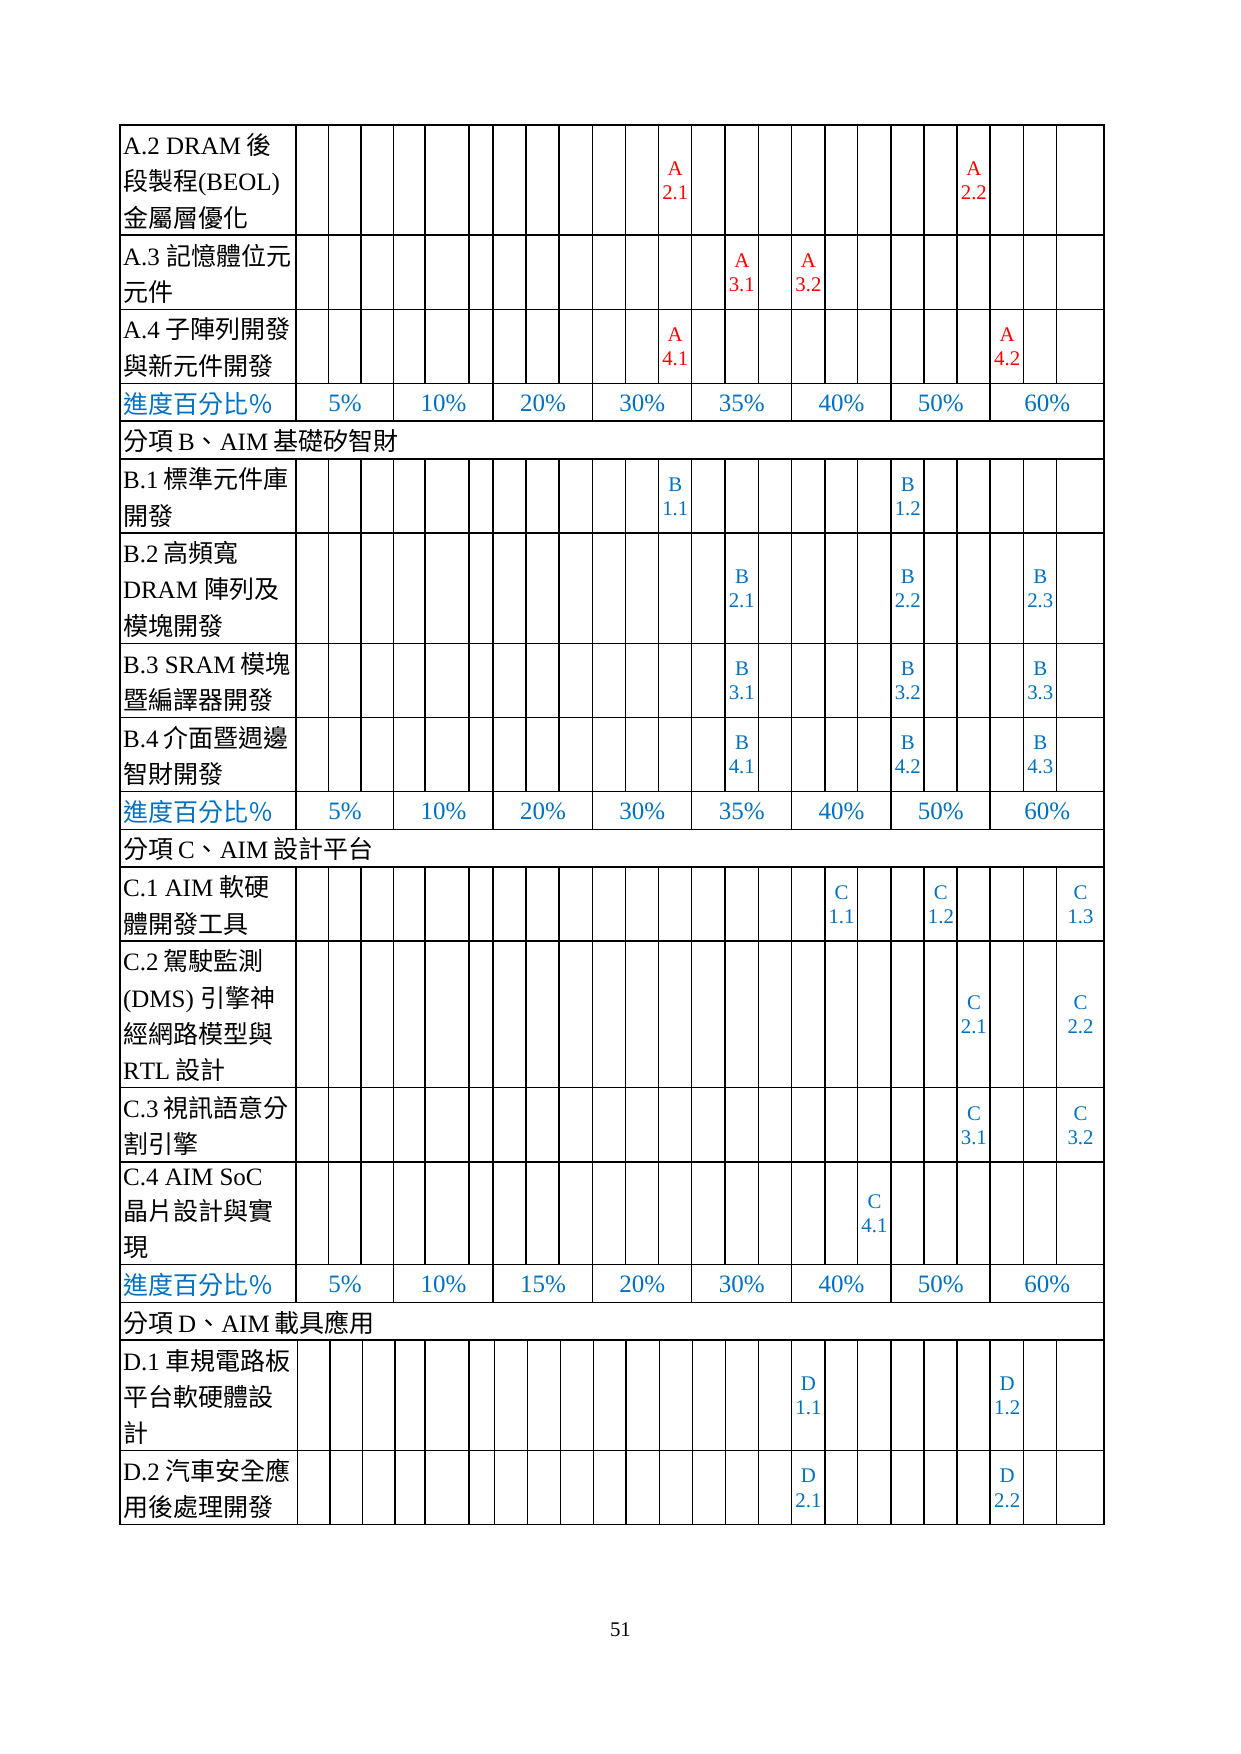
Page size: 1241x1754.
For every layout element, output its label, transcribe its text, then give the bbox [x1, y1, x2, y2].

table_cell [298, 1451, 329, 1524]
table_cell [527, 126, 558, 234]
table_cell [925, 534, 956, 642]
table_cell [991, 644, 1023, 717]
table_cell C 4.1 [858, 1163, 890, 1264]
table_cell B 2.2 [892, 534, 923, 642]
table_cell [560, 126, 592, 234]
table_cell [925, 310, 956, 382]
table_cell [991, 1163, 1023, 1264]
table_cell [297, 718, 328, 791]
table_cell [792, 460, 824, 532]
table_cell [792, 868, 824, 940]
table_cell [329, 460, 360, 532]
table_cell [693, 1341, 725, 1450]
table_cell 進度百分比％ [121, 1265, 295, 1302]
table_cell [297, 126, 328, 234]
table_cell [560, 644, 592, 717]
table_cell [858, 718, 890, 791]
table_cell [593, 1088, 625, 1161]
table_cell 50% [892, 792, 989, 828]
table_cell [659, 534, 691, 642]
table_cell [1057, 534, 1103, 642]
table_cell C 3.2 [1057, 1088, 1103, 1161]
table_cell B 2.3 [1024, 534, 1056, 642]
table_cell [470, 126, 492, 234]
table_cell 30% [692, 1265, 791, 1302]
table_cell [958, 868, 989, 940]
table_cell [692, 868, 724, 940]
table_cell [426, 1163, 468, 1264]
table_cell [792, 1163, 824, 1264]
table_cell [958, 460, 989, 532]
table_cell [692, 126, 724, 234]
table_cell [593, 718, 625, 791]
table_cell [626, 1088, 658, 1161]
table_cell [329, 534, 360, 642]
table_cell [692, 942, 724, 1087]
table_cell B.2高頻寬 DRAM 陣列及模塊開發 [121, 534, 295, 642]
table_cell [495, 1341, 527, 1450]
table_cell [394, 942, 424, 1087]
table_cell [759, 310, 791, 382]
table_cell 40% [792, 1265, 890, 1302]
table_cell [528, 1451, 560, 1524]
table_cell [560, 460, 592, 532]
table_cell [958, 718, 989, 791]
table_cell [892, 1451, 923, 1524]
table_cell [1057, 1341, 1103, 1450]
table_cell [759, 1341, 791, 1450]
table_cell B 1.2 [892, 460, 923, 532]
table_cell [858, 1088, 890, 1161]
table_cell [494, 942, 525, 1087]
table_cell [560, 310, 592, 382]
table_cell A 3.1 [726, 236, 758, 308]
table_cell [692, 1088, 724, 1161]
table_cell C 1.1 [826, 868, 857, 940]
table_cell [626, 310, 658, 382]
table_cell 20% [593, 1265, 691, 1302]
table_cell [826, 718, 857, 791]
table_cell A 2.1 [659, 126, 691, 234]
table_cell [394, 1163, 424, 1264]
table_cell [470, 644, 492, 717]
table_cell [394, 236, 424, 308]
table_cell [958, 1163, 989, 1264]
table_cell [826, 1341, 857, 1450]
table_cell [759, 534, 791, 642]
table_cell [470, 460, 492, 532]
table_cell C.3視訊語意分割引擎 [121, 1088, 295, 1161]
table_cell [858, 460, 890, 532]
table_cell [925, 718, 956, 791]
table_cell [991, 1088, 1023, 1161]
table_cell [329, 718, 360, 791]
table_cell [958, 236, 989, 308]
table_cell [858, 534, 890, 642]
table_cell [627, 1341, 659, 1450]
table_cell [363, 1341, 394, 1450]
table_cell C 2.1 [958, 942, 989, 1087]
table_cell [494, 1163, 525, 1264]
table_cell [958, 644, 989, 717]
table_cell [759, 126, 791, 234]
table_cell [627, 1451, 659, 1524]
table_cell [1057, 1163, 1103, 1264]
table_cell [991, 534, 1023, 642]
table_cell B 3.2 [892, 644, 923, 717]
table_cell [329, 942, 360, 1087]
table_cell [1057, 310, 1103, 382]
table_cell [297, 644, 328, 717]
table_cell [958, 1451, 989, 1524]
table_cell [527, 644, 558, 717]
table_cell [925, 1341, 956, 1450]
table_cell B 3.1 [726, 644, 758, 717]
table_cell [527, 460, 558, 532]
table_cell [329, 1163, 360, 1264]
table_cell [363, 1451, 394, 1524]
table_cell [470, 942, 492, 1087]
table_cell [426, 236, 468, 308]
table_cell [826, 1451, 857, 1524]
table_cell [726, 126, 758, 234]
table_cell C 1.2 [925, 868, 956, 940]
table_cell [858, 644, 890, 717]
table_cell B 4.2 [892, 718, 923, 791]
table_cell [892, 126, 923, 234]
table_cell A.4子陣列開發與新元件開發 [121, 310, 295, 382]
table_cell [1024, 126, 1056, 234]
table_cell [297, 868, 328, 940]
table_cell [826, 644, 857, 717]
table_cell [470, 1088, 492, 1161]
table_cell [1024, 460, 1056, 532]
table_cell [1024, 1341, 1056, 1450]
table_cell [826, 236, 857, 308]
table_cell 20% [494, 384, 592, 420]
table_cell [593, 1163, 625, 1264]
table_cell [594, 1341, 625, 1450]
table_cell [362, 310, 393, 382]
table_cell [297, 942, 328, 1087]
table_cell [1024, 236, 1056, 308]
table_cell [1024, 1163, 1056, 1264]
table_cell D.2汽車安全應用後處理開發 [121, 1451, 297, 1524]
table_cell B.3 SRAM模塊暨編譯器開發 [121, 644, 295, 717]
table_cell [925, 1163, 956, 1264]
table_cell B 2.1 [726, 534, 758, 642]
table_cell [527, 942, 558, 1087]
table_cell [470, 534, 492, 642]
table_cell [792, 718, 824, 791]
table_cell 進度百分比％ [121, 384, 295, 420]
table_cell [626, 236, 658, 308]
table_cell [626, 1163, 658, 1264]
table_cell [858, 1341, 890, 1450]
table_cell [297, 1163, 328, 1264]
table_cell C.4 AIM SoC 晶片設計與實現 [121, 1163, 295, 1264]
table_cell [426, 126, 468, 234]
table_cell [792, 1088, 824, 1161]
table_cell [593, 126, 625, 234]
table_cell [494, 310, 525, 382]
table_cell [726, 460, 758, 532]
table_cell [792, 310, 824, 382]
table_cell [660, 1451, 692, 1524]
table_cell [329, 1088, 360, 1161]
table_cell [858, 1451, 890, 1524]
table_cell [726, 1341, 758, 1450]
table_cell [527, 534, 558, 642]
table_cell [792, 126, 824, 234]
table_cell [560, 236, 592, 308]
table_cell B.4介面暨週邊智財開發 [121, 718, 295, 791]
table_cell [1057, 718, 1103, 791]
table_cell [1024, 310, 1056, 382]
table_cell [426, 868, 468, 940]
table_cell 30% [593, 384, 691, 420]
table_cell D 1.1 [792, 1341, 824, 1450]
table_cell [528, 1341, 560, 1450]
table_cell 40% [792, 792, 890, 828]
table_cell [297, 1088, 328, 1161]
table_cell [561, 1451, 593, 1524]
table_cell [394, 1088, 424, 1161]
table_cell [527, 718, 558, 791]
table_cell [858, 310, 890, 382]
table_cell [892, 1163, 923, 1264]
table_cell [1057, 236, 1103, 308]
table_cell [659, 942, 691, 1087]
table_cell [594, 1451, 625, 1524]
table_cell [426, 460, 468, 532]
table_cell [925, 644, 956, 717]
table_cell 60% [991, 792, 1103, 828]
table_cell [626, 942, 658, 1087]
table_cell [991, 460, 1023, 532]
table_cell [726, 1088, 758, 1161]
table_cell [396, 1451, 424, 1524]
table_cell [626, 868, 658, 940]
table_cell [593, 534, 625, 642]
table_cell [593, 942, 625, 1087]
table_cell [692, 534, 724, 642]
table_cell [329, 126, 360, 234]
table_cell [659, 236, 691, 308]
table_cell [362, 942, 393, 1087]
table_cell [826, 126, 857, 234]
table_cell [958, 310, 989, 382]
table_cell [826, 1088, 857, 1161]
table_cell 50% [892, 1265, 989, 1302]
table_cell D.1車規電路板平台軟硬體設計 [121, 1341, 297, 1450]
table_cell [362, 1088, 393, 1161]
table_cell [692, 310, 724, 382]
table_cell [561, 1341, 593, 1450]
table_cell [892, 868, 923, 940]
table_cell [858, 236, 890, 308]
table_cell 20% [494, 792, 592, 828]
table_cell [329, 644, 360, 717]
table_cell [394, 460, 424, 532]
table_cell 分項D、AIM載具應用 [121, 1303, 1103, 1339]
table_cell [297, 310, 328, 382]
table_cell [329, 236, 360, 308]
table_cell B 4.1 [726, 718, 758, 791]
table_cell [527, 1088, 558, 1161]
table_cell [362, 236, 393, 308]
table_cell [593, 310, 625, 382]
table_cell [759, 460, 791, 532]
table_cell [362, 534, 393, 642]
table_cell [826, 534, 857, 642]
table_cell [426, 1341, 468, 1450]
table_cell 進度百分比％ [121, 792, 295, 828]
table_cell [494, 126, 525, 234]
table_cell [331, 1341, 362, 1450]
table_cell B 3.3 [1024, 644, 1056, 717]
table_cell [792, 534, 824, 642]
table_cell 5% [297, 1265, 393, 1302]
table_cell [925, 942, 956, 1087]
table_cell [1024, 1451, 1056, 1524]
table_cell [593, 868, 625, 940]
table_cell [297, 460, 328, 532]
table_cell 10% [394, 792, 492, 828]
table_cell [892, 942, 923, 1087]
table_cell [527, 868, 558, 940]
table_cell [394, 718, 424, 791]
table_cell [394, 310, 424, 382]
table_cell [394, 126, 424, 234]
table_cell [560, 868, 592, 940]
table_cell [991, 868, 1023, 940]
table_cell A 4.2 [991, 310, 1023, 382]
table_cell [759, 1088, 791, 1161]
table_cell [1024, 868, 1056, 940]
table_cell A.3 記憶體位元元件 [121, 236, 295, 308]
table_cell [892, 1088, 923, 1161]
table_cell [470, 236, 492, 308]
table_cell [297, 236, 328, 308]
table_cell [660, 1341, 692, 1450]
table_cell 50% [892, 384, 989, 420]
table_cell [470, 718, 492, 791]
table_cell [593, 460, 625, 532]
table_cell [958, 534, 989, 642]
table_cell [593, 644, 625, 717]
table_cell [826, 1163, 857, 1264]
table_cell 10% [394, 384, 492, 420]
table_cell 10% [394, 1265, 492, 1302]
table_cell [792, 942, 824, 1087]
table_cell [426, 1451, 468, 1524]
table_cell [892, 310, 923, 382]
table_cell [362, 868, 393, 940]
table_cell 分項B、AIM基礎矽智財 [121, 422, 1103, 458]
table_cell [991, 126, 1023, 234]
table_cell [659, 718, 691, 791]
table_cell D 2.2 [991, 1451, 1023, 1524]
table_cell [494, 1088, 525, 1161]
table_cell [826, 460, 857, 532]
table_cell [494, 644, 525, 717]
table_cell [527, 236, 558, 308]
table_cell [991, 942, 1023, 1087]
table_cell [560, 534, 592, 642]
table_cell [826, 942, 857, 1087]
table_cell [759, 644, 791, 717]
table_cell [692, 460, 724, 532]
table_cell [1057, 126, 1103, 234]
table_cell [726, 868, 758, 940]
table_cell [626, 534, 658, 642]
table_cell [426, 718, 468, 791]
table_cell [692, 236, 724, 308]
table_cell [991, 718, 1023, 791]
table_cell [470, 1341, 494, 1450]
table_cell A 4.1 [659, 310, 691, 382]
table_cell 40% [792, 384, 890, 420]
table_cell [297, 534, 328, 642]
table_cell [527, 310, 558, 382]
table_cell 30% [593, 792, 691, 828]
table_cell A 2.2 [958, 126, 989, 234]
table_cell [693, 1451, 725, 1524]
table_cell [1057, 644, 1103, 717]
table_cell [494, 236, 525, 308]
table_cell [426, 942, 468, 1087]
table_cell B.1標準元件庫開發 [121, 460, 295, 532]
table_cell [958, 1341, 989, 1450]
table_cell [362, 460, 393, 532]
table_cell [560, 942, 592, 1087]
table_cell B 4.3 [1024, 718, 1056, 791]
table_cell 5% [297, 384, 393, 420]
table_cell [560, 1088, 592, 1161]
table_cell [925, 1088, 956, 1161]
table_cell [692, 644, 724, 717]
table_cell [759, 942, 791, 1087]
table_cell [659, 644, 691, 717]
table_cell [362, 1163, 393, 1264]
table_cell [494, 534, 525, 642]
table_cell [925, 126, 956, 234]
table_cell 60% [991, 1265, 1103, 1302]
table_cell [1057, 460, 1103, 532]
table_cell D 2.1 [792, 1451, 824, 1524]
table_cell A.2 DRAM後段製程(BEOL)金屬層優化 [121, 126, 295, 234]
table_cell A 3.2 [792, 236, 824, 308]
table_cell [892, 236, 923, 308]
table_cell C 3.1 [958, 1088, 989, 1161]
table_cell C.1 AIM 軟硬體開發工具 [121, 868, 295, 940]
table_cell 35% [692, 792, 791, 828]
table_cell [470, 310, 492, 382]
table_cell [362, 718, 393, 791]
table_cell [726, 1163, 758, 1264]
table_cell [298, 1341, 329, 1450]
table_cell [759, 1163, 791, 1264]
table_cell [892, 1341, 923, 1450]
table_cell [759, 868, 791, 940]
table_cell [329, 868, 360, 940]
table_cell 5% [297, 792, 393, 828]
table_cell [362, 644, 393, 717]
table_cell 分項C、AIM設計平台 [121, 830, 1103, 866]
table_cell [396, 1341, 424, 1450]
table_cell [593, 236, 625, 308]
table_cell [626, 644, 658, 717]
table_cell [626, 718, 658, 791]
table_cell [925, 236, 956, 308]
table_cell [925, 460, 956, 532]
table_cell [726, 1451, 758, 1524]
table_cell [692, 718, 724, 791]
table_cell [659, 1163, 691, 1264]
table_cell [494, 718, 525, 791]
table_cell [331, 1451, 362, 1524]
table_cell [659, 1088, 691, 1161]
table_cell [527, 1163, 558, 1264]
table_cell [858, 868, 890, 940]
table_cell [726, 942, 758, 1087]
table_cell [726, 310, 758, 382]
table_cell [925, 1451, 956, 1524]
table_cell [426, 534, 468, 642]
table_cell C 1.3 [1057, 868, 1103, 940]
table_cell [792, 644, 824, 717]
table_cell [362, 126, 393, 234]
table_cell [858, 126, 890, 234]
table_cell [1024, 1088, 1056, 1161]
table_cell [394, 644, 424, 717]
table_cell [659, 868, 691, 940]
table_cell B 1.1 [659, 460, 691, 532]
table_cell C.2駕駛監測 (DMS) 引擎神經網路模型與RTL設計 [121, 942, 295, 1087]
table_cell [1057, 1451, 1103, 1524]
table_cell [626, 126, 658, 234]
table_cell [692, 1163, 724, 1264]
table_cell [991, 236, 1023, 308]
table_cell [394, 868, 424, 940]
table_cell 35% [692, 384, 791, 420]
table_cell [470, 868, 492, 940]
table_cell D 1.2 [991, 1341, 1023, 1450]
table_cell [826, 310, 857, 382]
table_cell [759, 236, 791, 308]
table_cell [426, 1088, 468, 1161]
table_cell [759, 1451, 791, 1524]
table_cell [494, 868, 525, 940]
table_cell [329, 310, 360, 382]
table_cell [426, 310, 468, 382]
table_cell [470, 1451, 494, 1524]
table_cell [394, 534, 424, 642]
table_cell [495, 1451, 527, 1524]
table_cell [759, 718, 791, 791]
table_cell 15% [494, 1265, 592, 1302]
table_cell [626, 460, 658, 532]
table_cell C 2.2 [1057, 942, 1103, 1087]
table_cell [1024, 942, 1056, 1087]
table_cell [560, 718, 592, 791]
table_cell [560, 1163, 592, 1264]
table_cell [470, 1163, 492, 1264]
table_cell 60% [991, 384, 1103, 420]
table_cell [494, 460, 525, 532]
table_cell [858, 942, 890, 1087]
table_cell [426, 644, 468, 717]
